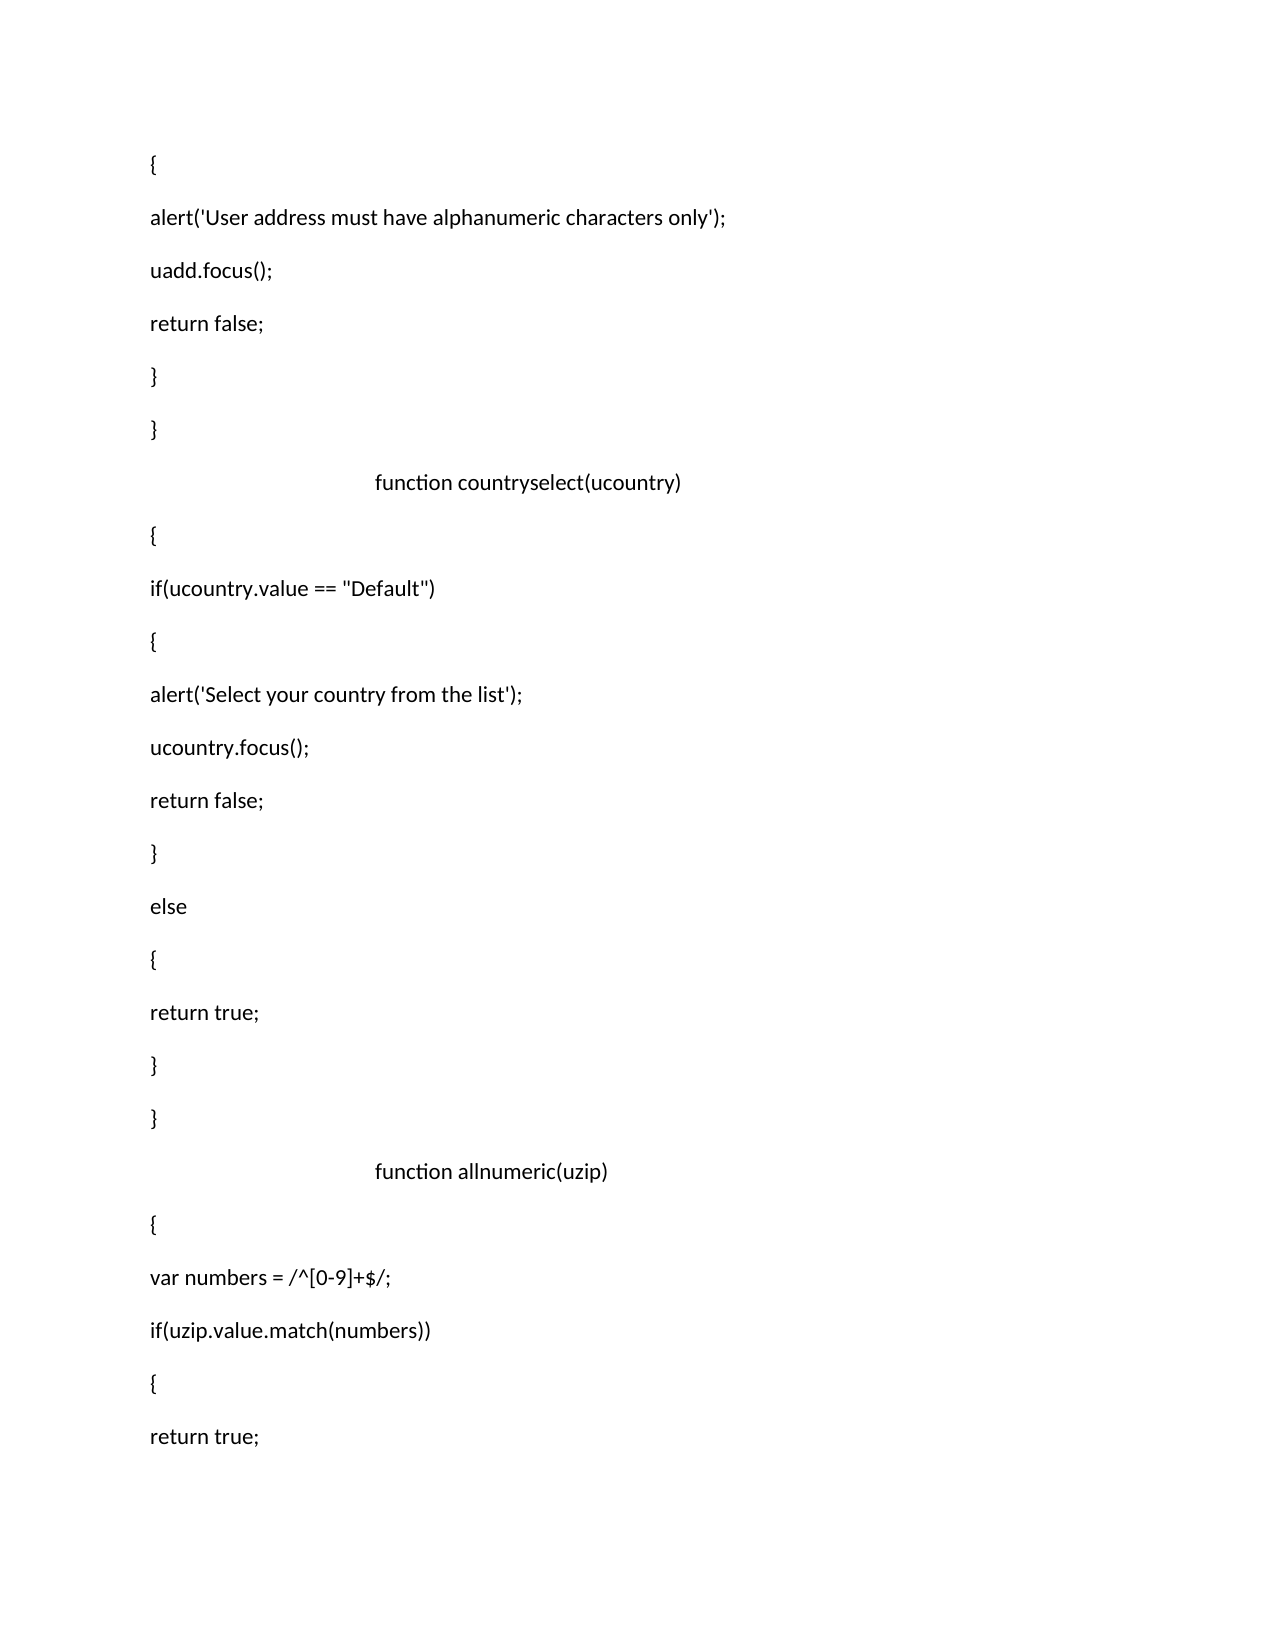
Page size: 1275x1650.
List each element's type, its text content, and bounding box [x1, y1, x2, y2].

text } [150, 415, 1125, 443]
text return false; [150, 786, 1125, 814]
text return true; [150, 998, 1125, 1026]
text else [150, 892, 1125, 920]
text { [150, 521, 1125, 549]
text ucountry.focus(); [150, 733, 1125, 761]
text return false; [150, 309, 1125, 337]
text } [150, 1051, 1125, 1079]
text uadd.focus(); [150, 256, 1125, 284]
text { [150, 627, 1125, 655]
text } [150, 362, 1125, 390]
text alert('User address must have alphanumeric characters only'); [150, 203, 1125, 231]
text if(ucountry.value == "Default") [150, 574, 1125, 602]
text function countryselect(ucountry) [150, 468, 1125, 496]
text { [150, 945, 1125, 973]
text } [150, 839, 1125, 867]
text { [150, 1369, 1125, 1397]
text { [150, 150, 1125, 178]
text var numbers = /^[0-9]+$/; [150, 1263, 1125, 1291]
text alert('Select your country from the list'); [150, 680, 1125, 708]
text } [150, 1104, 1125, 1132]
text function allnumeric(uzip) [150, 1157, 1125, 1185]
text { [150, 1210, 1125, 1238]
text return true; [150, 1422, 1125, 1451]
text if(uzip.value.match(numbers)) [150, 1316, 1125, 1344]
